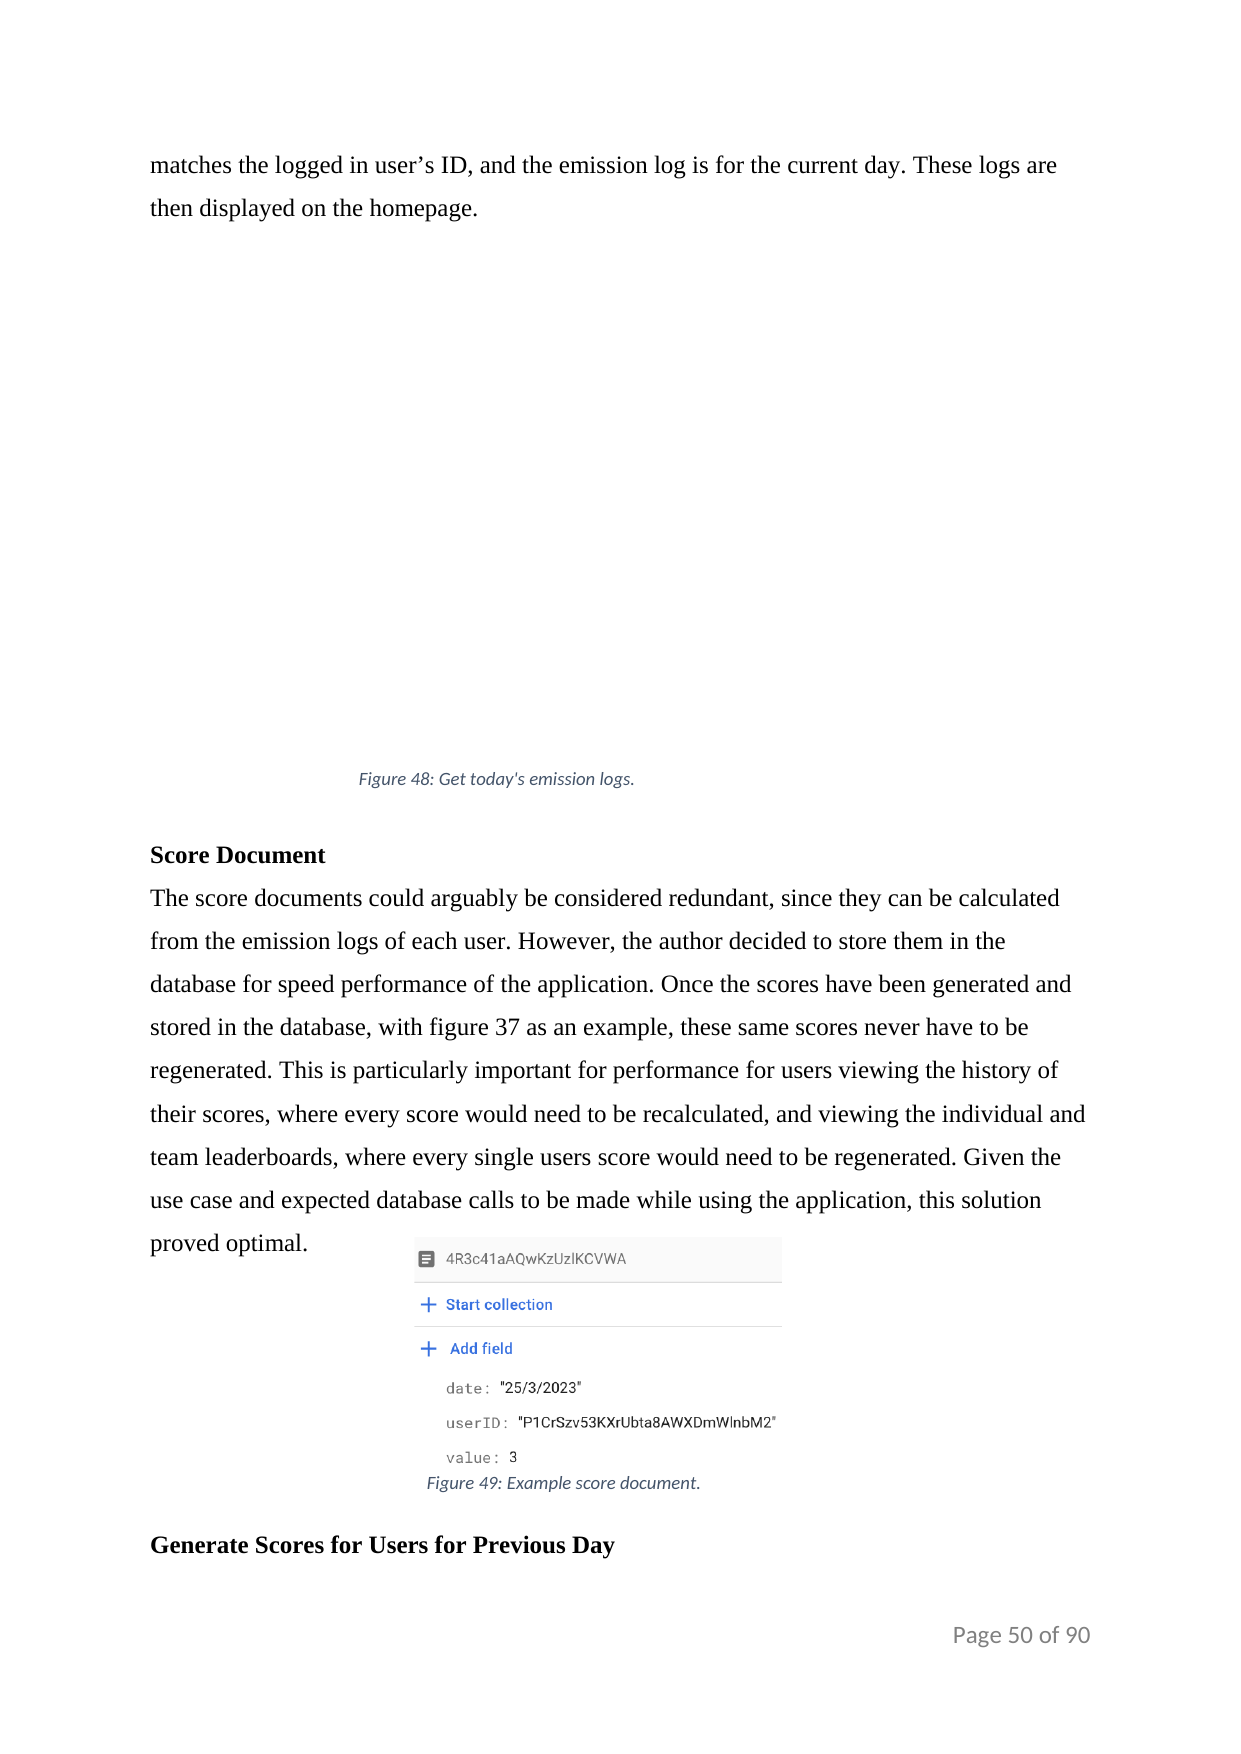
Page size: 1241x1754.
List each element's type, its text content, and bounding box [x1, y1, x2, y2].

text Generate Scores for Users for Previous Day [150, 1530, 1090, 1559]
text Score Document [150, 840, 1090, 869]
picture [413, 1237, 782, 1471]
text The score documents could arguably be considered redundant, since they can be calculated from the emission logs of each user. However, the author decided to store them in the database for speed performance of the application. Once the scores have been generated and stored in the database, with figure 37 as an example, these same scores never have to be regenerated. This is particularly important for performance for users viewing the history of their scores, where every score would need to be recalculated, and viewing the individual and team leaderboards, where every single users score would need to be regenerated. Given the use case and expected database calls to be made while using the application, this solution proved optimal. [150, 883, 1090, 1257]
